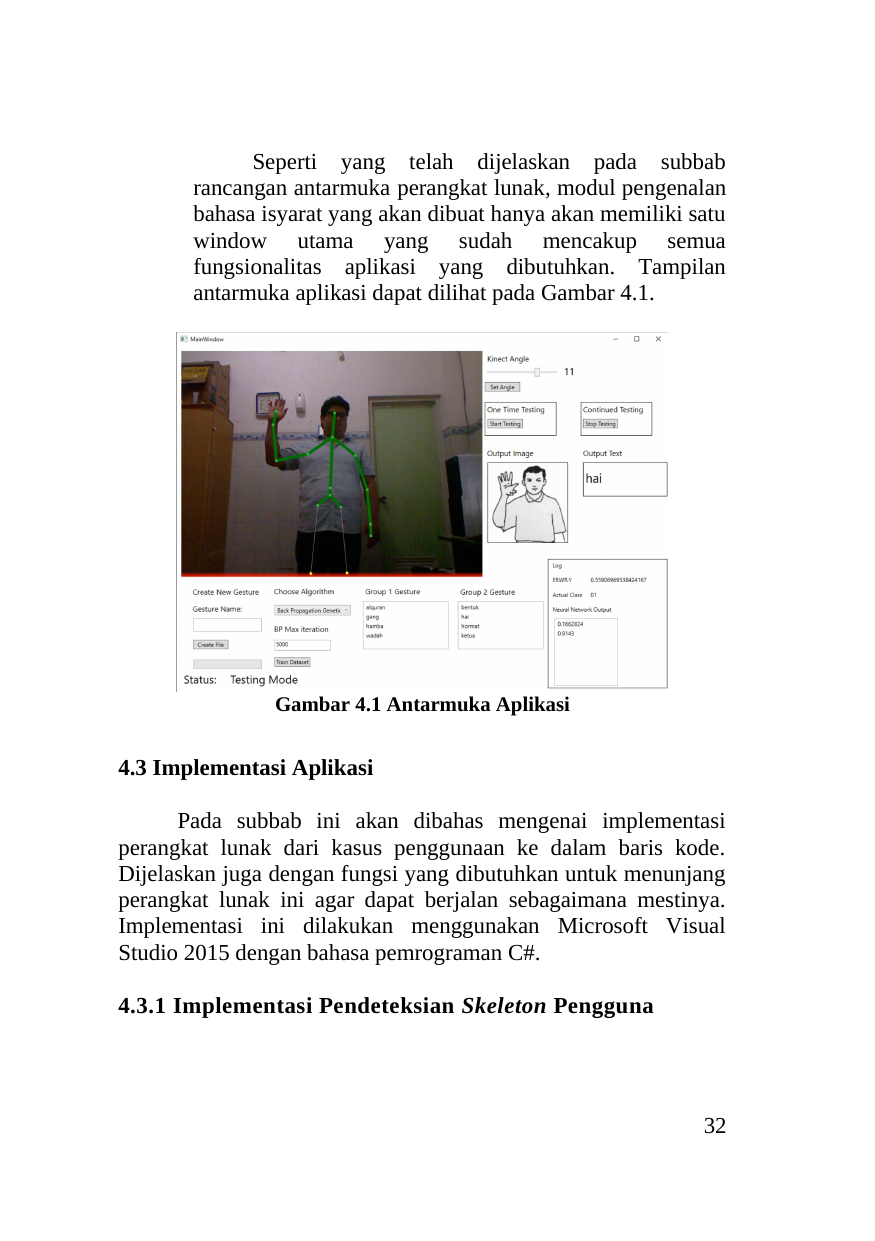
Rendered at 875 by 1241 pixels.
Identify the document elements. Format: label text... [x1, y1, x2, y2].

picture [176, 332, 669, 692]
list Gambar 4.1 Antarmuka Aplikasi [118, 692, 726, 716]
subtitle 4.3 Implementasi Aplikasi [118, 754, 726, 781]
text Pada subbab ini akan dibahas mengenai implementasi perangkat lunak dari kasus penggunaan ke dalam baris kode. Dijelaskan juga dengan fungsi yang dibutuhkan untuk menunjang perangkat lunak ini agar dapat berjalan sebagaimana mestinya. Implementasi ini dilakukan menggunakan Microsoft Visual Studio 2015 dengan bahasa pemrograman C#. [118, 807, 726, 965]
text Seperti yang telah dijelaskan pada subbab rancangan antarmuka perangkat lunak, modul pengenalan bahasa isyarat yang akan dibuat hanya akan memiliki satu window utama yang sudah mencakup semua fungsionalitas aplikasi yang dibutuhkan. Tampilan antarmuka aplikasi dapat dilihat pada Gambar 4.1. [193, 148, 726, 306]
subtitle 4.3.1 Implementasi Pendeteksian Skeleton Pengguna [118, 992, 726, 1018]
